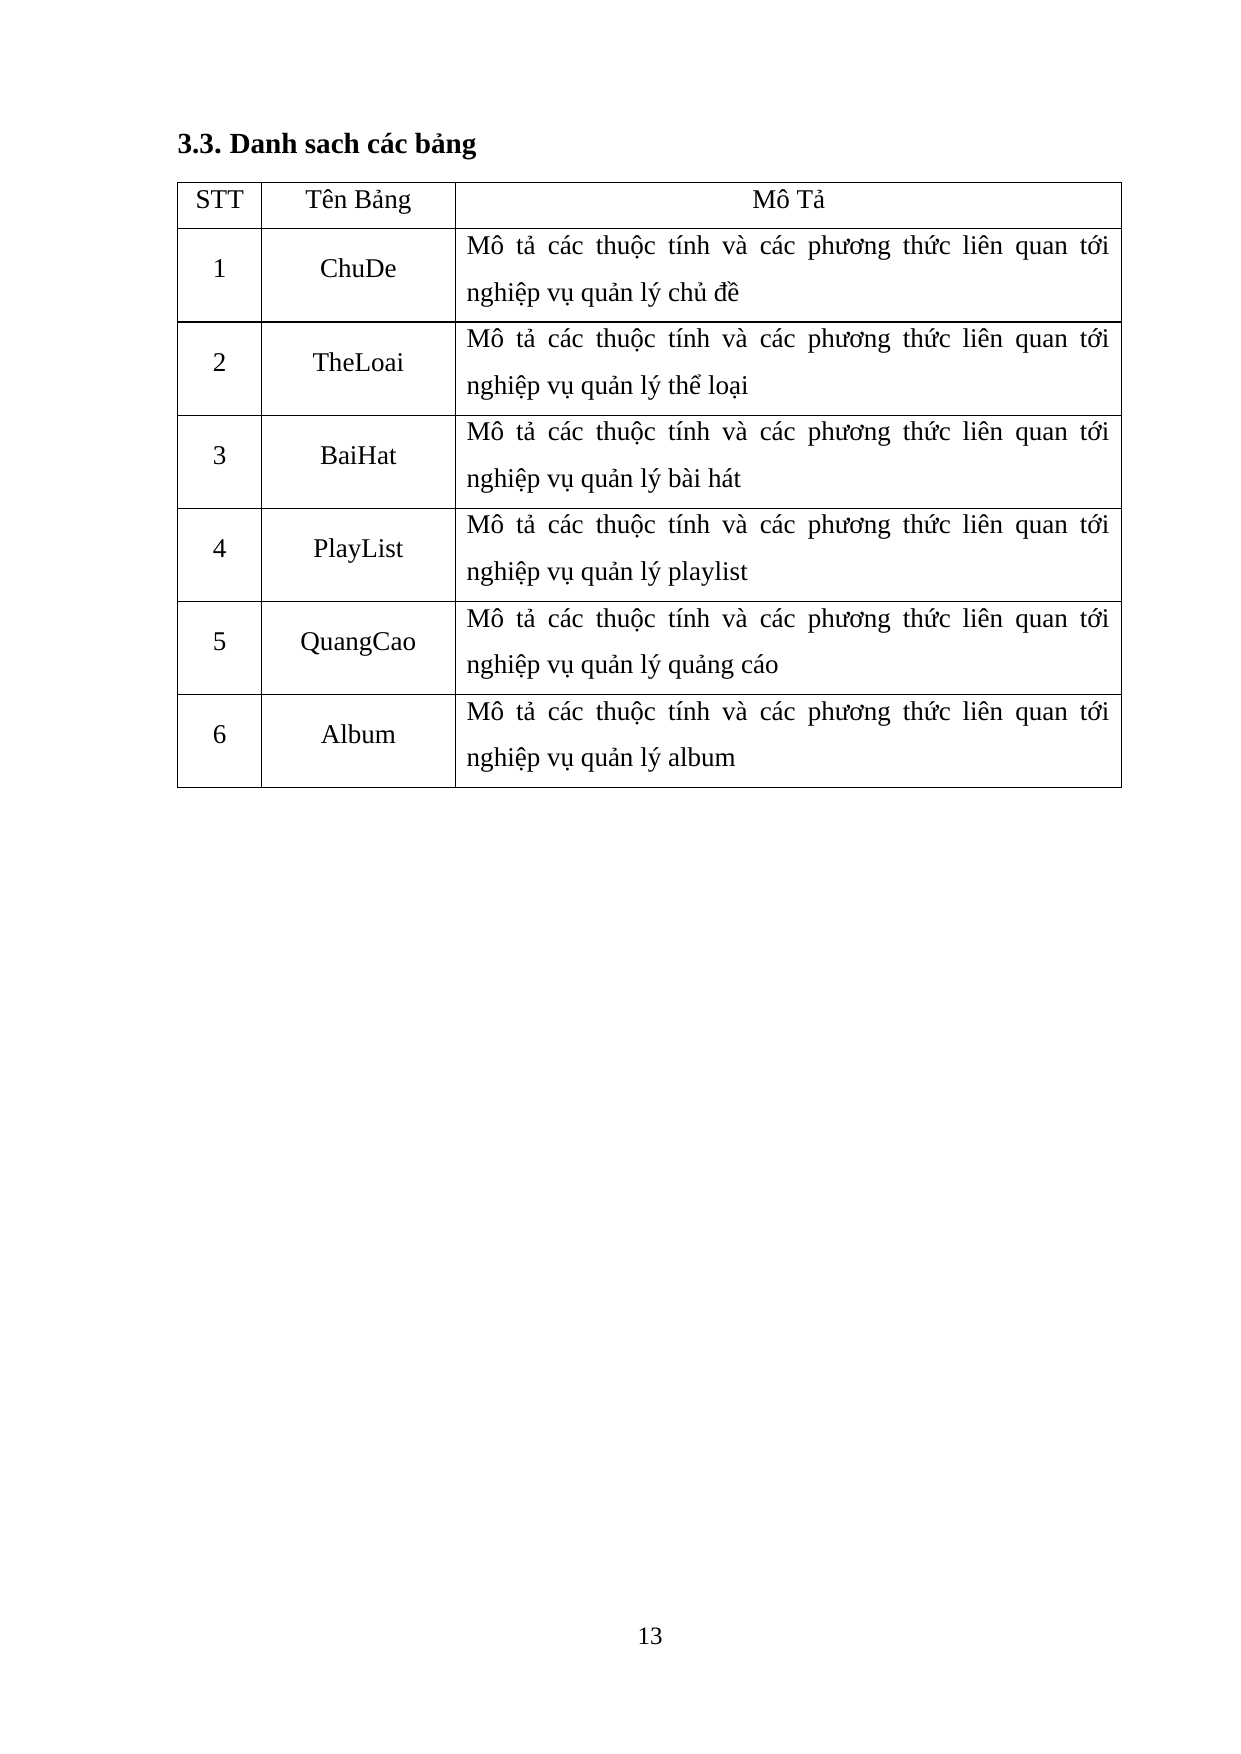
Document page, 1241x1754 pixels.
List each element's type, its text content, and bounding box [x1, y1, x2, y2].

table_cell BaiHat [262, 416, 455, 508]
table_header Tên Bảng [262, 183, 455, 228]
table_cell Album [262, 695, 455, 787]
table_cell Mô tả các thuộc tính và các phương thức liên quan tới nghiệp vụ quản lý playlist [456, 509, 1121, 601]
table_cell Mô tả các thuộc tính và các phương thức liên quan tới nghiệp vụ quản lý album [456, 695, 1121, 787]
table_cell 4 [178, 509, 261, 601]
table_cell Mô tả các thuộc tính và các phương thức liên quan tới nghiệp vụ quản lý quảng cáo [456, 602, 1121, 694]
table_cell Mô tả các thuộc tính và các phương thức liên quan tới nghiệp vụ quản lý chủ đề [456, 229, 1121, 321]
table_cell 3 [178, 416, 261, 508]
subtitle 3.3. Danh sach các bảng [177, 122, 1122, 162]
table_header Mô Tả [456, 183, 1121, 228]
table_cell Mô tả các thuộc tính và các phương thức liên quan tới nghiệp vụ quản lý thể loại [456, 323, 1121, 414]
table_header STT [178, 183, 261, 228]
table_cell ChuDe [262, 229, 455, 321]
table_cell 1 [178, 229, 261, 321]
table_cell 2 [178, 323, 261, 414]
table_cell 6 [178, 695, 261, 787]
table_cell PlayList [262, 509, 455, 601]
table_cell TheLoai [262, 323, 455, 414]
table_cell Mô tả các thuộc tính và các phương thức liên quan tới nghiệp vụ quản lý bài hát [456, 416, 1121, 508]
table_cell QuangCao [262, 602, 455, 694]
table_cell 5 [178, 602, 261, 694]
